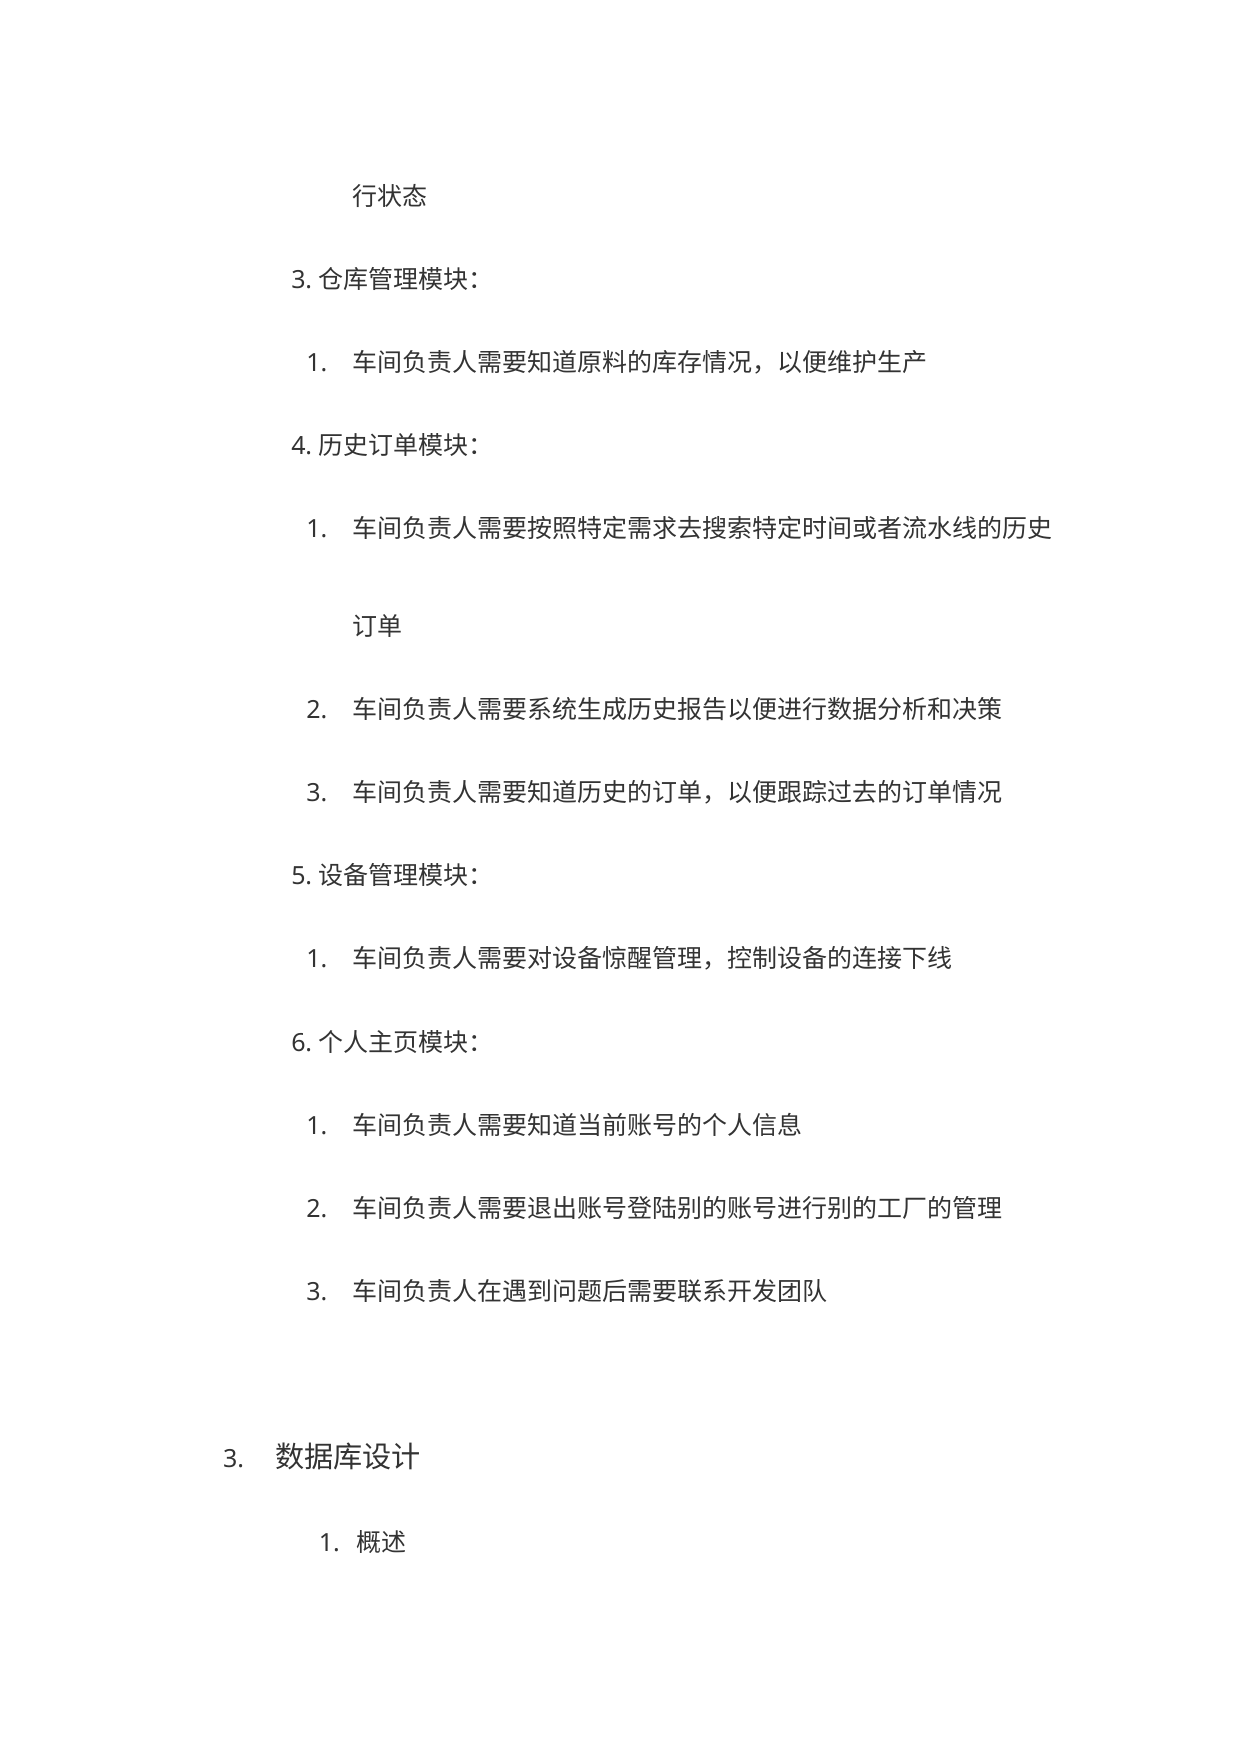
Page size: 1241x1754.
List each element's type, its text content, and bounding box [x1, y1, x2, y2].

subtitle 概述 [319, 1508, 1053, 1573]
list 车间负责人需要知道原料的库存情况，以便维护生产 [306, 328, 1053, 393]
subtitle 历史订单模块： [291, 411, 1053, 476]
subtitle 设备管理模块： [291, 841, 1053, 906]
subtitle 仓库管理模块： [291, 245, 1053, 310]
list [306, 162, 1053, 227]
subtitle 数据库设计 [223, 1422, 1053, 1487]
list 车间负责人需要对设备惊醒管理，控制设备的连接下线 [306, 924, 1053, 989]
list 车间负责人需要系统生成历史报告以便进行数据分析和决策 [306, 675, 1053, 740]
list 车间负责人需要知道历史的订单，以便跟踪过去的订单情况 [306, 758, 1053, 823]
list 车间负责人需要退出账号登陆别的账号进行别的工厂的管理 [306, 1174, 1053, 1239]
list 车间负责人需要知道当前账号的个人信息 [306, 1091, 1053, 1156]
subtitle 个人主页模块： [291, 1008, 1053, 1073]
list 车间负责人在遇到问题后需要联系开发团队 [306, 1257, 1053, 1322]
list 车间负责人需要按照特定需求去搜索特定时间或者流水线的历史订单 [306, 494, 1053, 657]
